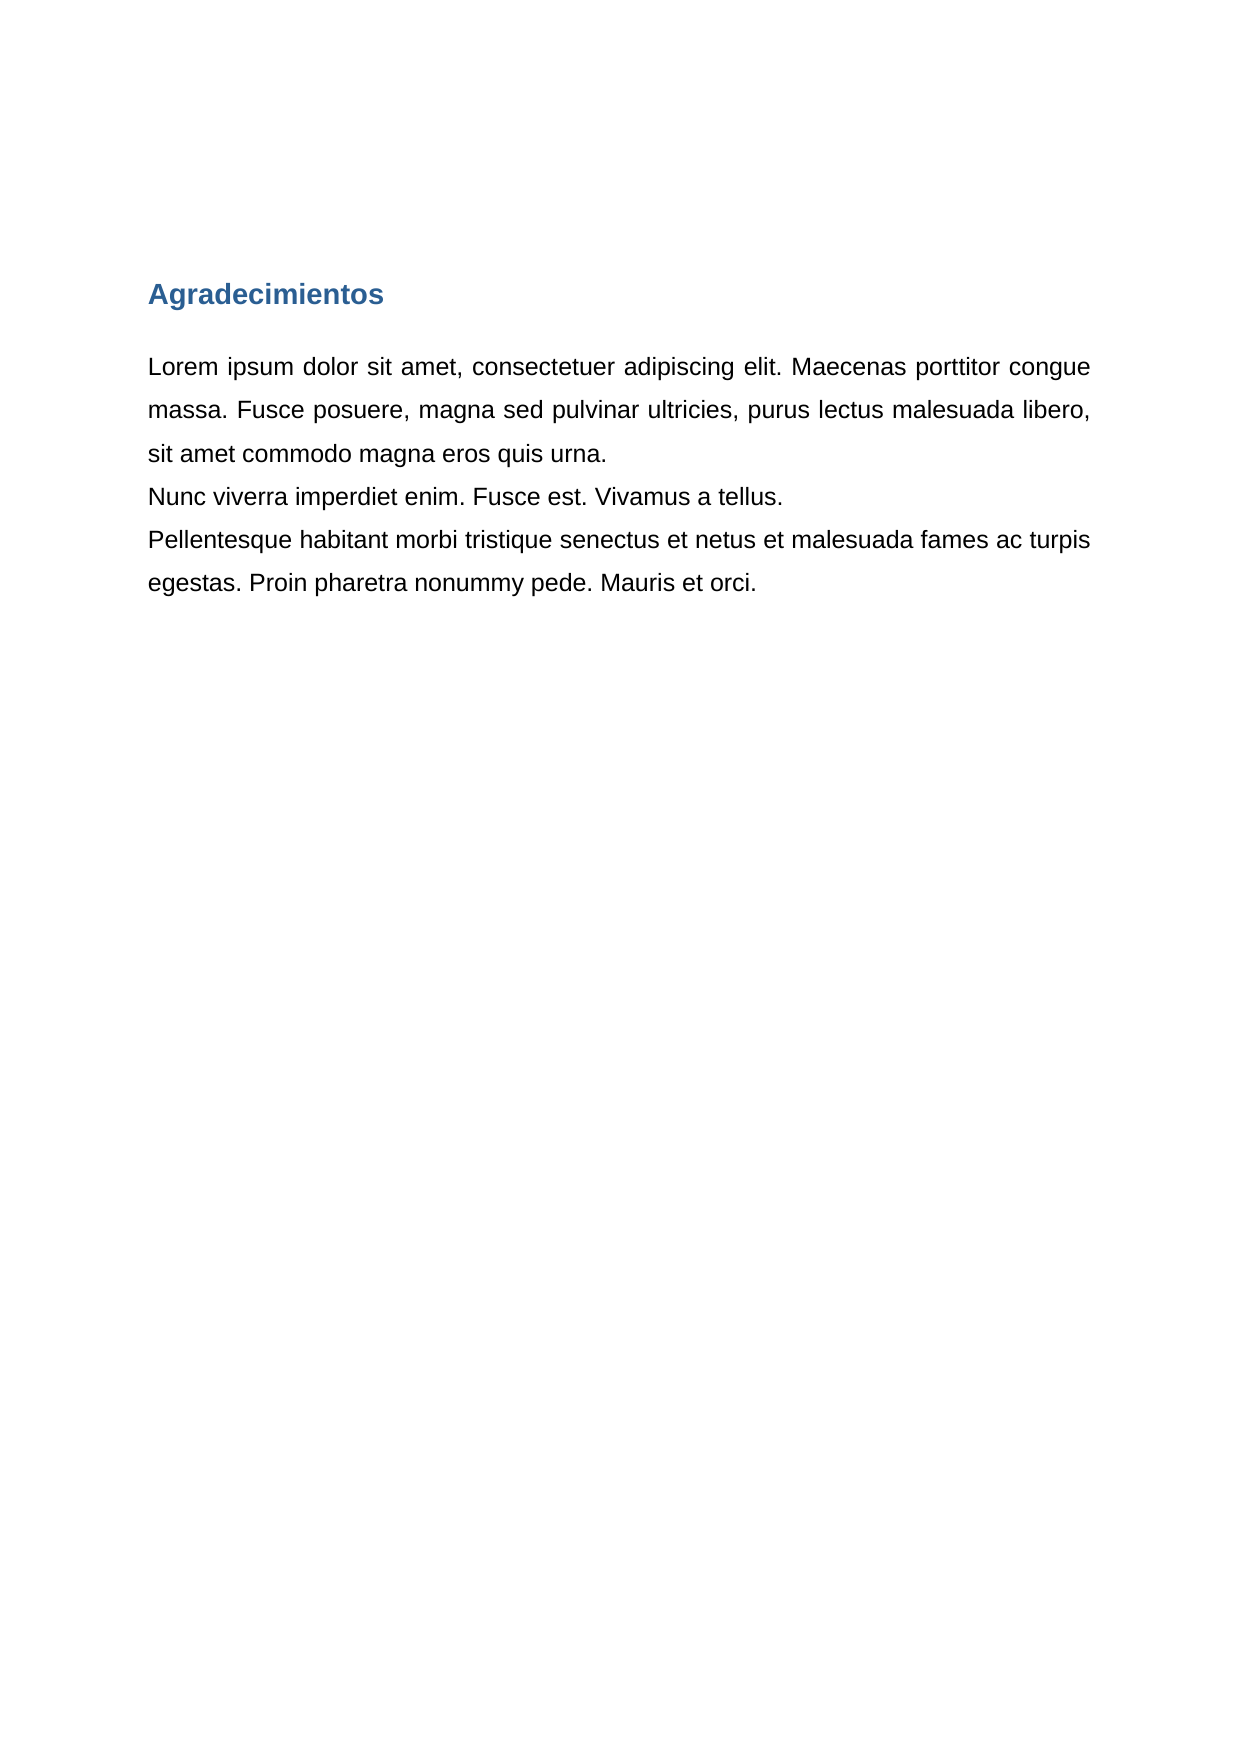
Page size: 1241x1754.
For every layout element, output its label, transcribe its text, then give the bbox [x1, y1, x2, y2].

text Pellentesque habitant morbi tristique senectus et netus et malesuada fames ac turpis egestas. Proin pharetra nonummy pede. Mauris et orci. [148, 525, 1092, 597]
text Agradecimientos [148, 277, 1092, 311]
text Lorem ipsum dolor sit amet, consectetuer adipiscing elit. Maecenas porttitor congue massa. Fusce posuere, magna sed pulvinar ultricies, purus lectus malesuada libero, sit amet commodo magna eros quis urna. [148, 352, 1092, 467]
text Nunc viverra imperdiet enim. Fusce est. Vivamus a tellus. [148, 482, 1092, 511]
